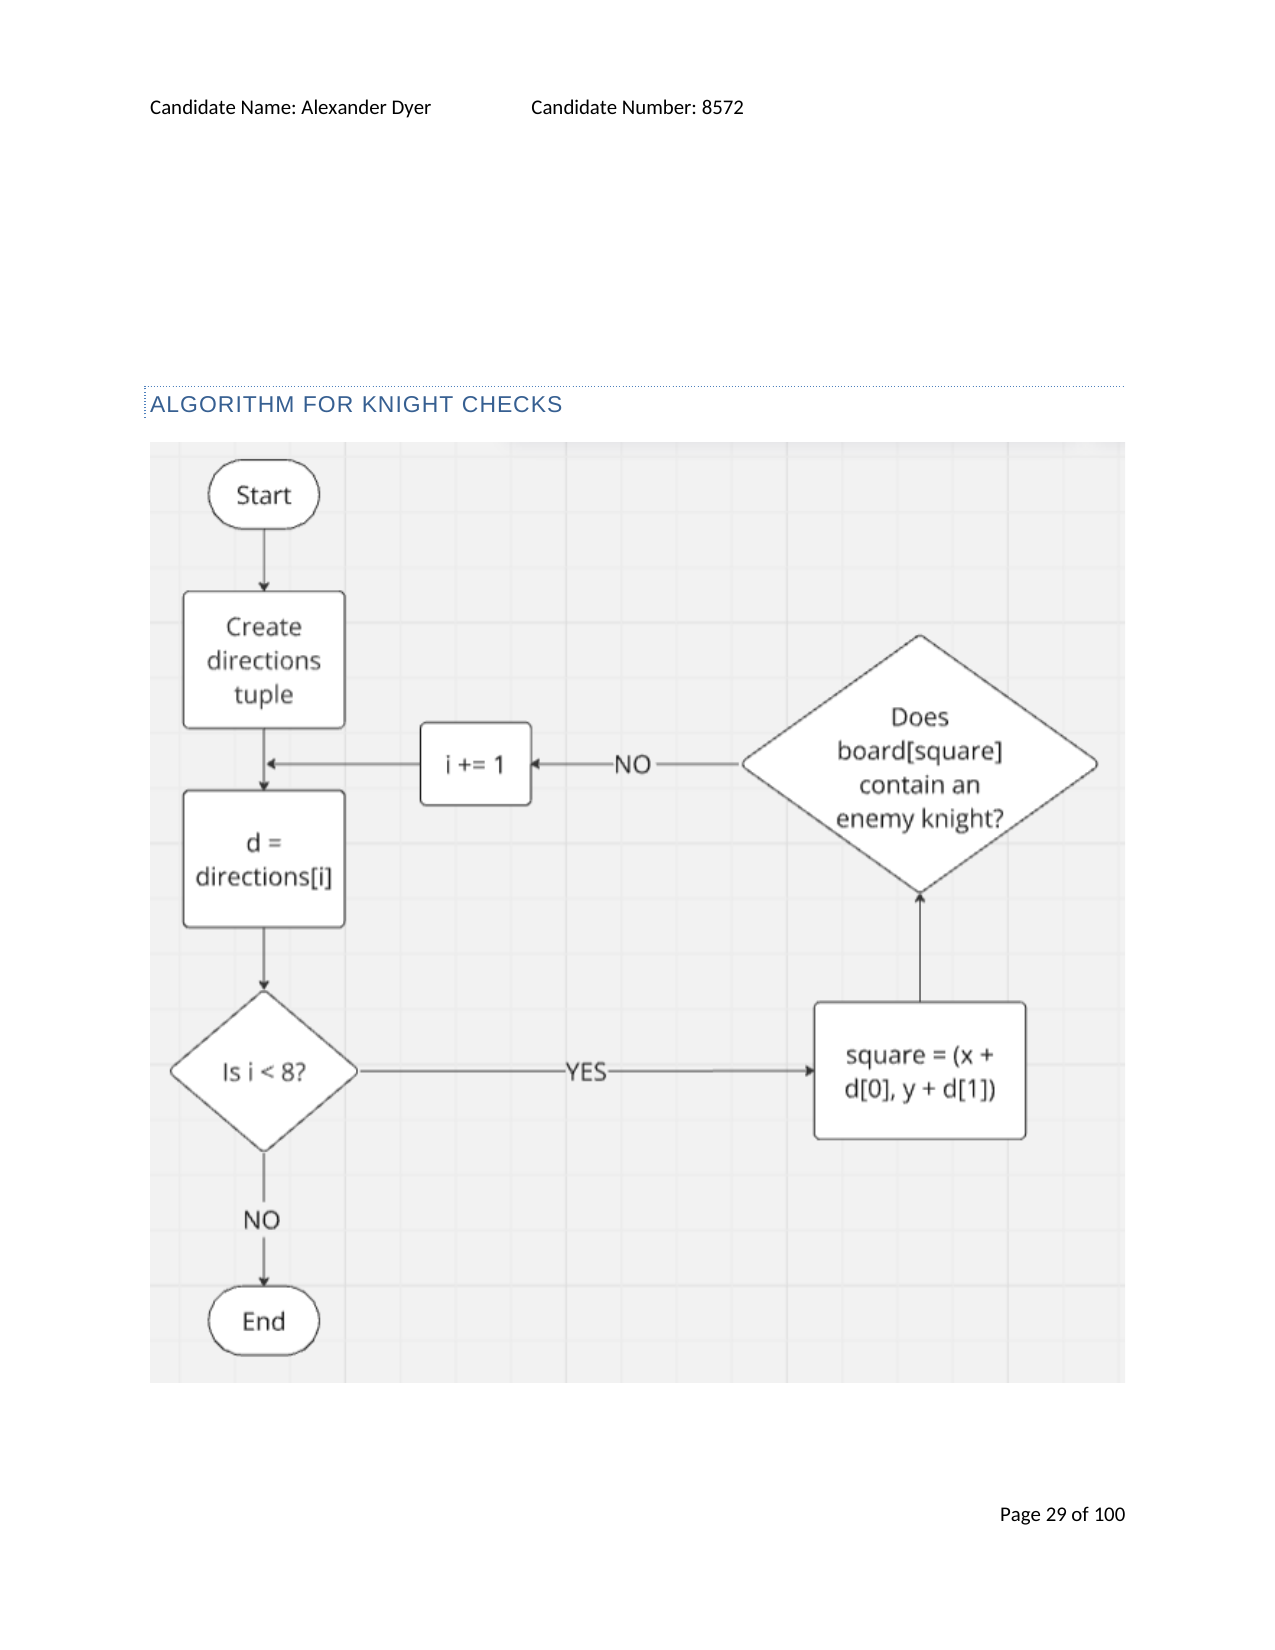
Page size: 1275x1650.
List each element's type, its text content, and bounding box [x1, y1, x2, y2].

picture [150, 442, 1125, 1383]
subtitle Algorithm for Knight CHecks [144, 386, 1125, 418]
